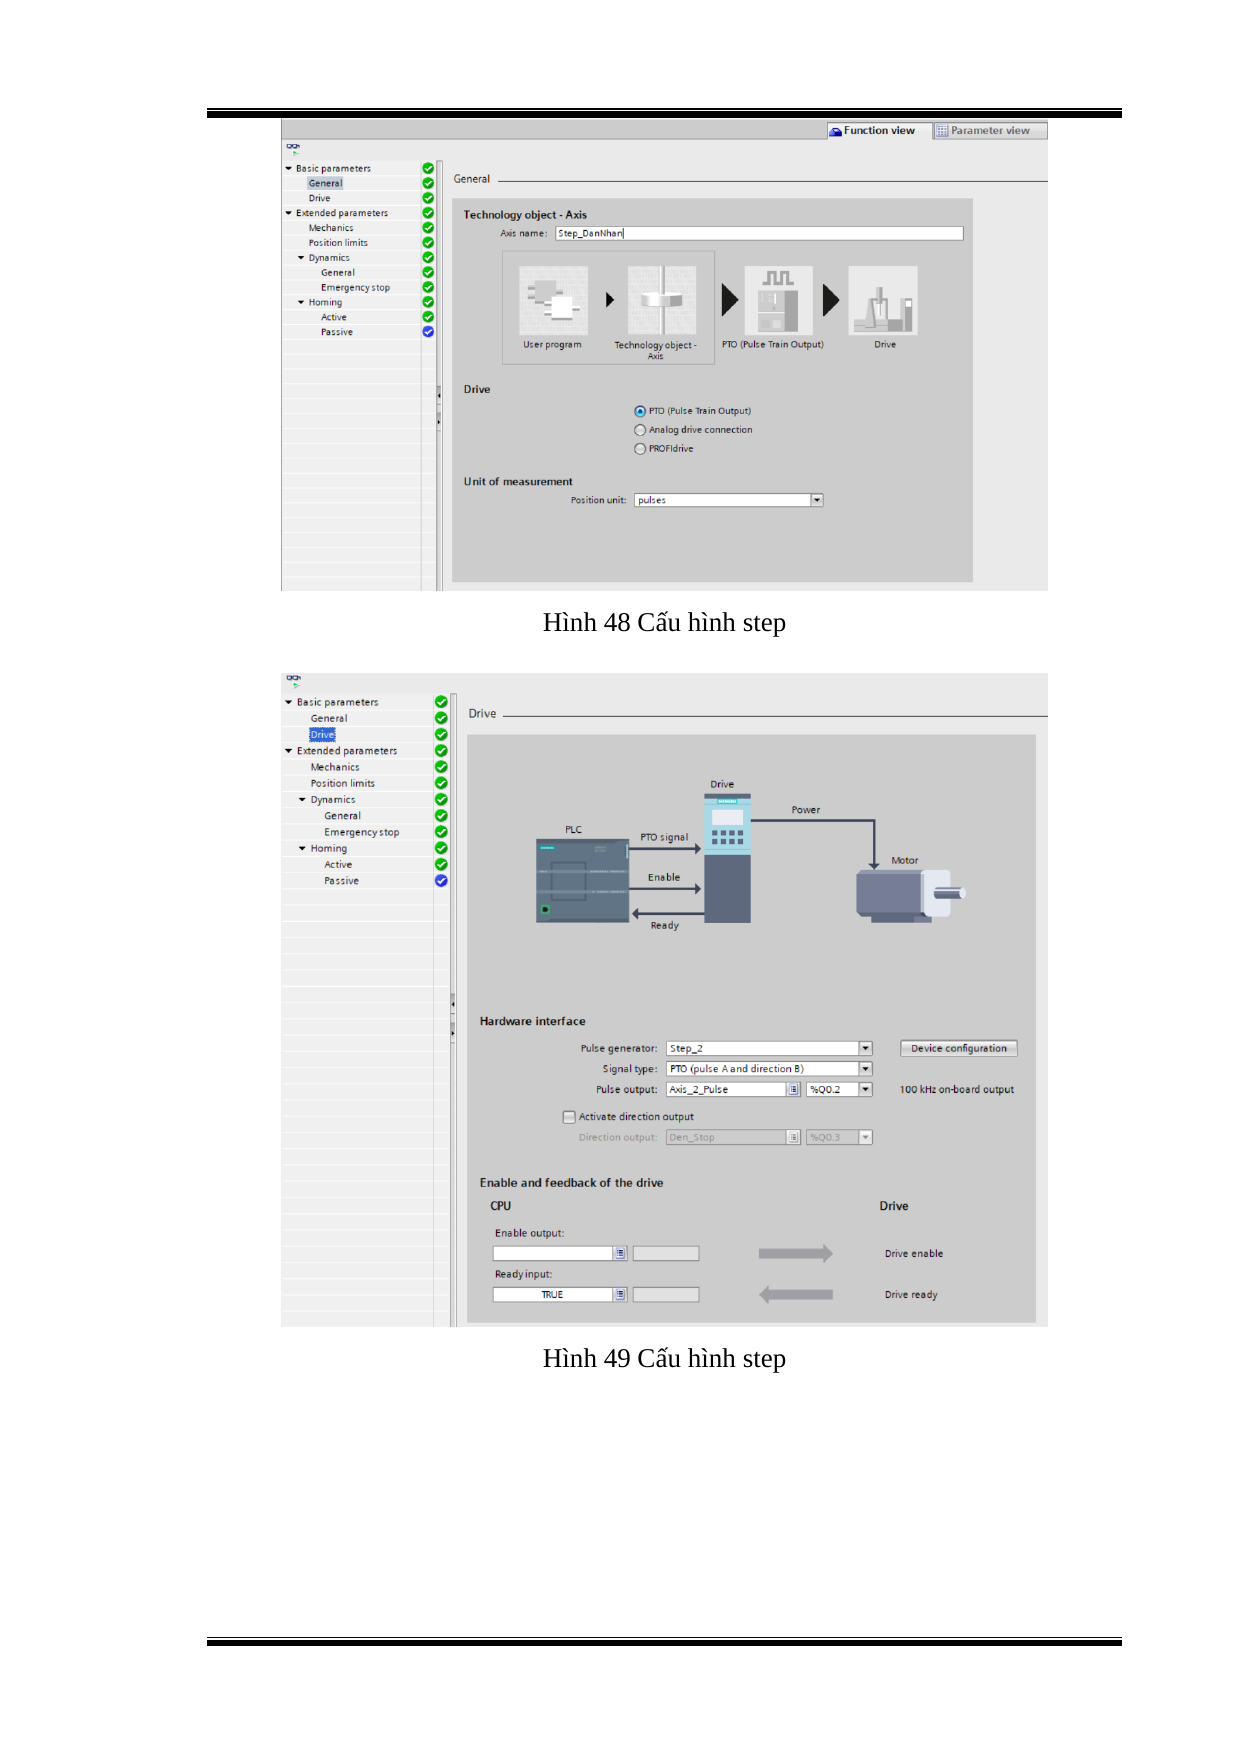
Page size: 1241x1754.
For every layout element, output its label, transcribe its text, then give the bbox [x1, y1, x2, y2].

text Hình 49 Cấu hình step [207, 1342, 1122, 1373]
picture [281, 673, 1048, 1327]
text Hình 48 Cấu hình step [207, 606, 1122, 637]
picture [281, 118, 1048, 591]
